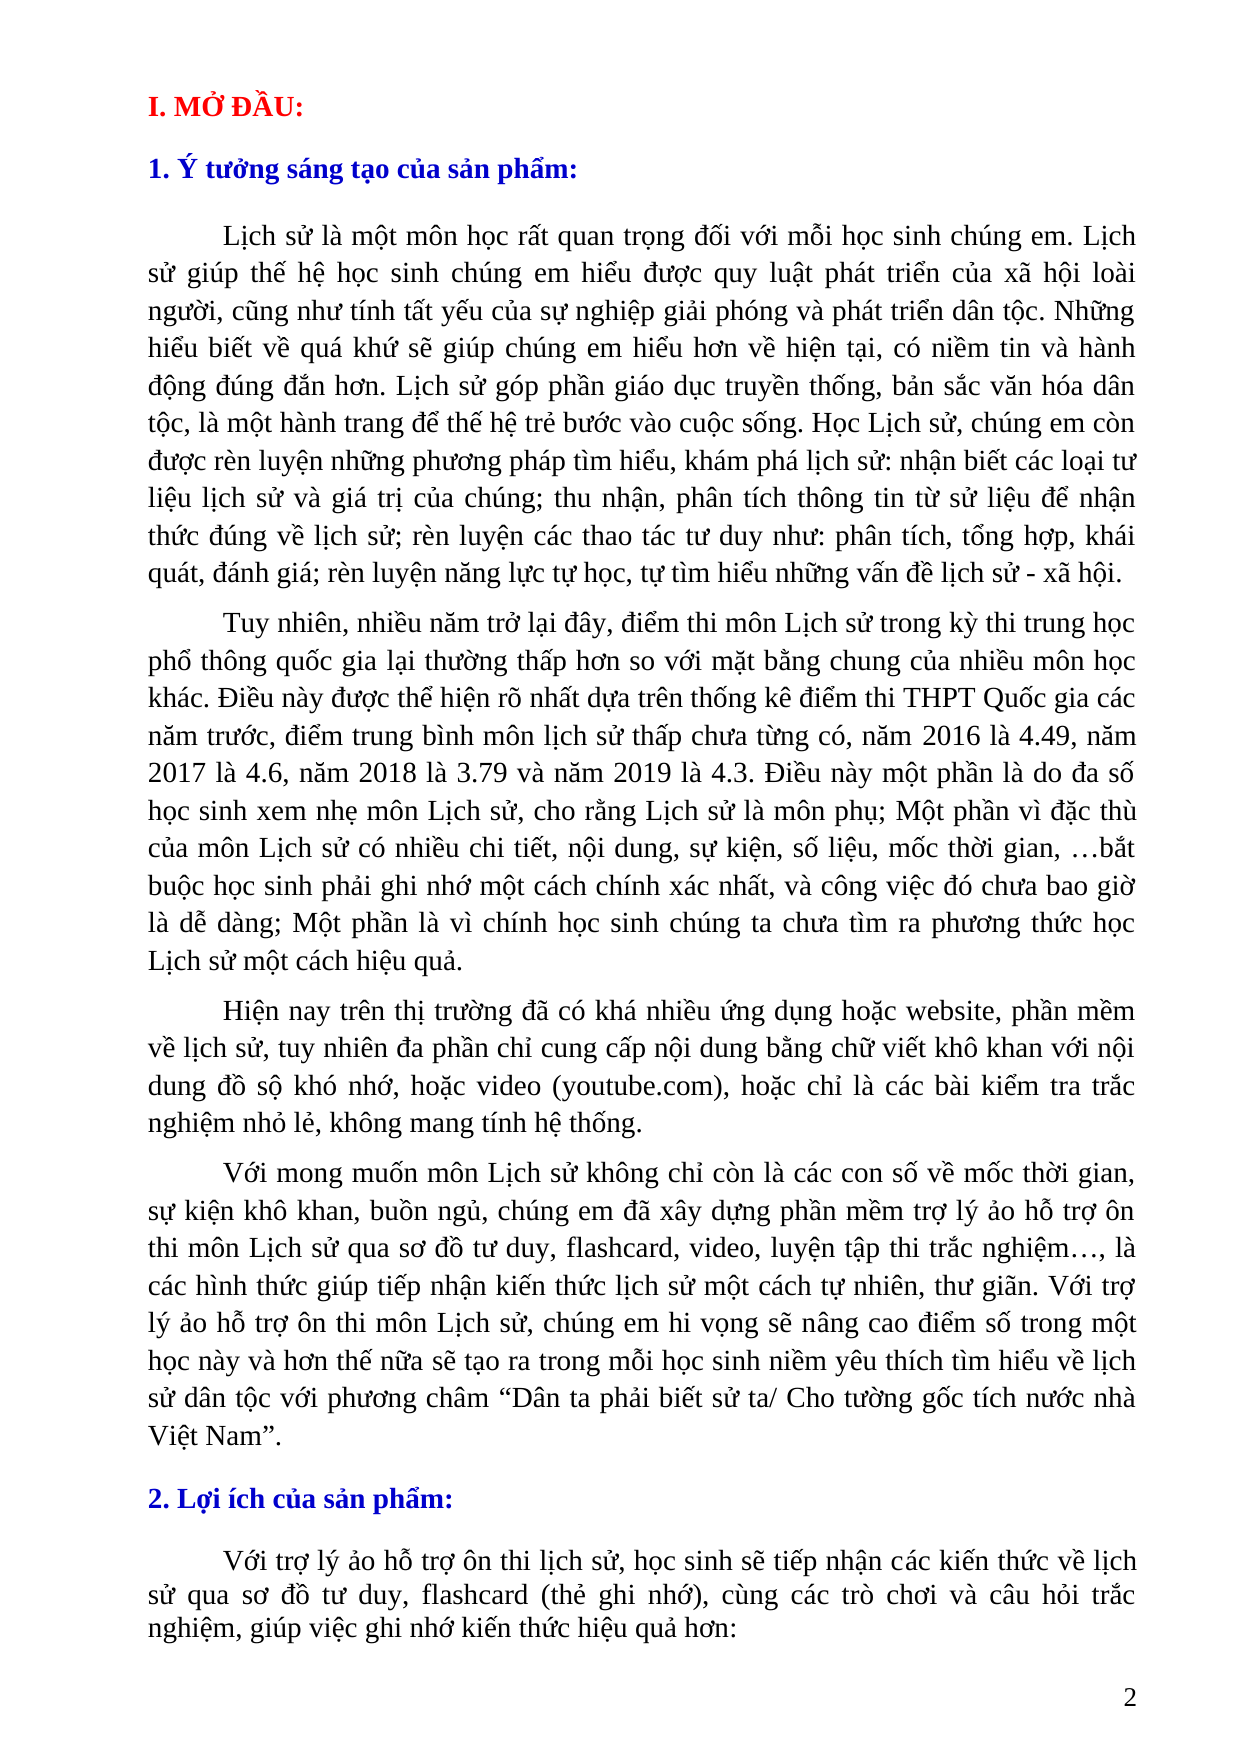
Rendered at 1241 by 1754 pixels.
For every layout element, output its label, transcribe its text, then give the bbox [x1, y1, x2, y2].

text Với trợ lý ảo hỗ trợ ôn thi lịch sử, học sinh sẽ tiếp nhận các kiến thức về lịch sử qua sơ đồ tư duy, flashcard (thẻ ghi nhớ), cùng các trò chơi và câu hỏi trắc nghiệm, giúp việc ghi nhớ kiến thức hiệu quả hơn: [148, 1543, 1137, 1644]
text 1. Ý tưởng sáng tạo của sản phẩm: [148, 151, 1137, 185]
text Với mong muốn môn Lịch sử không chỉ còn là các con số về mốc thời gian, sự kiện khô khan, buồn ngủ, chúng em đã xây dựng phần mềm trợ lý ảo hỗ trợ ôn thi môn Lịch sử qua sơ đồ tư duy, flashcard, video, luyện tập thi trắc nghiệm…, là các hình thức giúp tiếp nhận kiến thức lịch sử một cách tự nhiên, thư giãn. Với trợ lý ảo hỗ trợ ôn thi môn Lịch sử, chúng em hi vọng sẽ nâng cao điểm số trong một học này và hơn thế nữa sẽ tạo ra trong mỗi học sinh niềm yêu thích tìm hiểu về lịch sử dân tộc với phương châm “Dân ta phải biết sử ta/ Cho tường gốc tích nước nhà Việt Nam”. [148, 1377, 1137, 1452]
text Với mong muốn môn Lịch sử không chỉ còn là các con số về mốc thời gian, sự kiện khô khan, buồn ngủ, chúng em đã xây dựng phần mềm trợ lý ảo hỗ trợ ôn thi môn Lịch sử qua sơ đồ tư duy, flashcard, video, luyện tập thi trắc nghiệm…, là các hình thức giúp tiếp nhận kiến thức lịch sử một cách tự nhiên, thư giãn. Với trợ lý ảo hỗ trợ ôn thi môn Lịch sử, chúng em hi vọng sẽ nâng cao điểm số trong một học này và hơn thế nữa sẽ tạo ra trong mỗi học sinh niềm yêu thích tìm hiểu về lịch sử dân tộc với phương châm “Dân ta phải biết sử ta/ Cho tường gốc tích nước nhà Việt Nam”. [148, 1152, 1137, 1193]
text Hiện nay trên thị trường đã có khá nhiều ứng dụng hoặc website, phần mềm về lịch sử, tuy nhiên đa phần chỉ cung cấp nội dung bằng chữ viết khô khan với nội dung đồ sộ khó nhớ, hoặc video (youtube.com), hoặc chỉ là các bài kiểm tra trắc nghiệm nhỏ lẻ, không mang tính hệ thống. [148, 989, 1137, 1139]
text Tuy nhiên, nhiều năm trở lại đây, điểm thi môn Lịch sử trong kỳ thi trung học phổ thông quốc gia lại thường thấp hơn so với mặt bằng chung của nhiều môn học khác. Điều này được thể hiện rõ nhất dựa trên thống kê điểm thi THPT Quốc gia các năm trước, điểm trung bình môn lịch sử thấp chưa từng có, năm 2016 là 4.49, năm 2017 là 4.6, năm 2018 là 3.79 và năm 2019 là 4.3. Điều này một phần là do đa số học sinh xem nhẹ môn Lịch sử, cho rằng Lịch sử là môn phụ; Một phần vì đặc thù của môn Lịch sử có nhiều chi tiết, nội dung, sự kiện, số liệu, mốc thời gian, …bắt buộc học sinh phải ghi nhớ một cách chính xác nhất, và công việc đó chưa bao giờ là dễ dàng; Một phần là vì chính học sinh chúng ta chưa tìm ra phương thức học Lịch sử một cách hiệu quả. [148, 602, 1137, 756]
text I. MỞ ĐẦU: [148, 89, 1137, 122]
text 2. Lợi ích của sản phẩm: [148, 1481, 1137, 1514]
text Lịch sử là một môn học rất quan trọng đối với mỗi học sinh chúng em. Lịch sử giúp thế hệ học sinh chúng em hiểu được quy luật phát triển của xã hội loài người, cũng như tính tất yếu của sự nghiệp giải phóng và phát triển dân tộc. Những hiểu biết về quá khứ sẽ giúp chúng em hiểu hơn về hiện tại, có niềm tin và hành động đúng đắn hơn. Lịch sử góp phần giáo dục truyền thống, bản sắc văn hóa dân tộc, là một hành trang để thế hệ trẻ bước vào cuộc sống. Học Lịch sử, chúng em còn được rèn luyện những phương pháp tìm hiểu, khám phá lịch sử: nhận biết các loại tư liệu lịch sử và giá trị của chúng; thu nhận, phân tích thông tin từ sử liệu để nhận thức đúng về lịch sử; rèn luyện các thao tác tư duy như: phân tích, tổng hợp, khái quát, đánh giá; rèn luyện năng lực tự học, tự tìm hiểu những vấn đề lịch sử - xã hội. [148, 214, 1137, 589]
